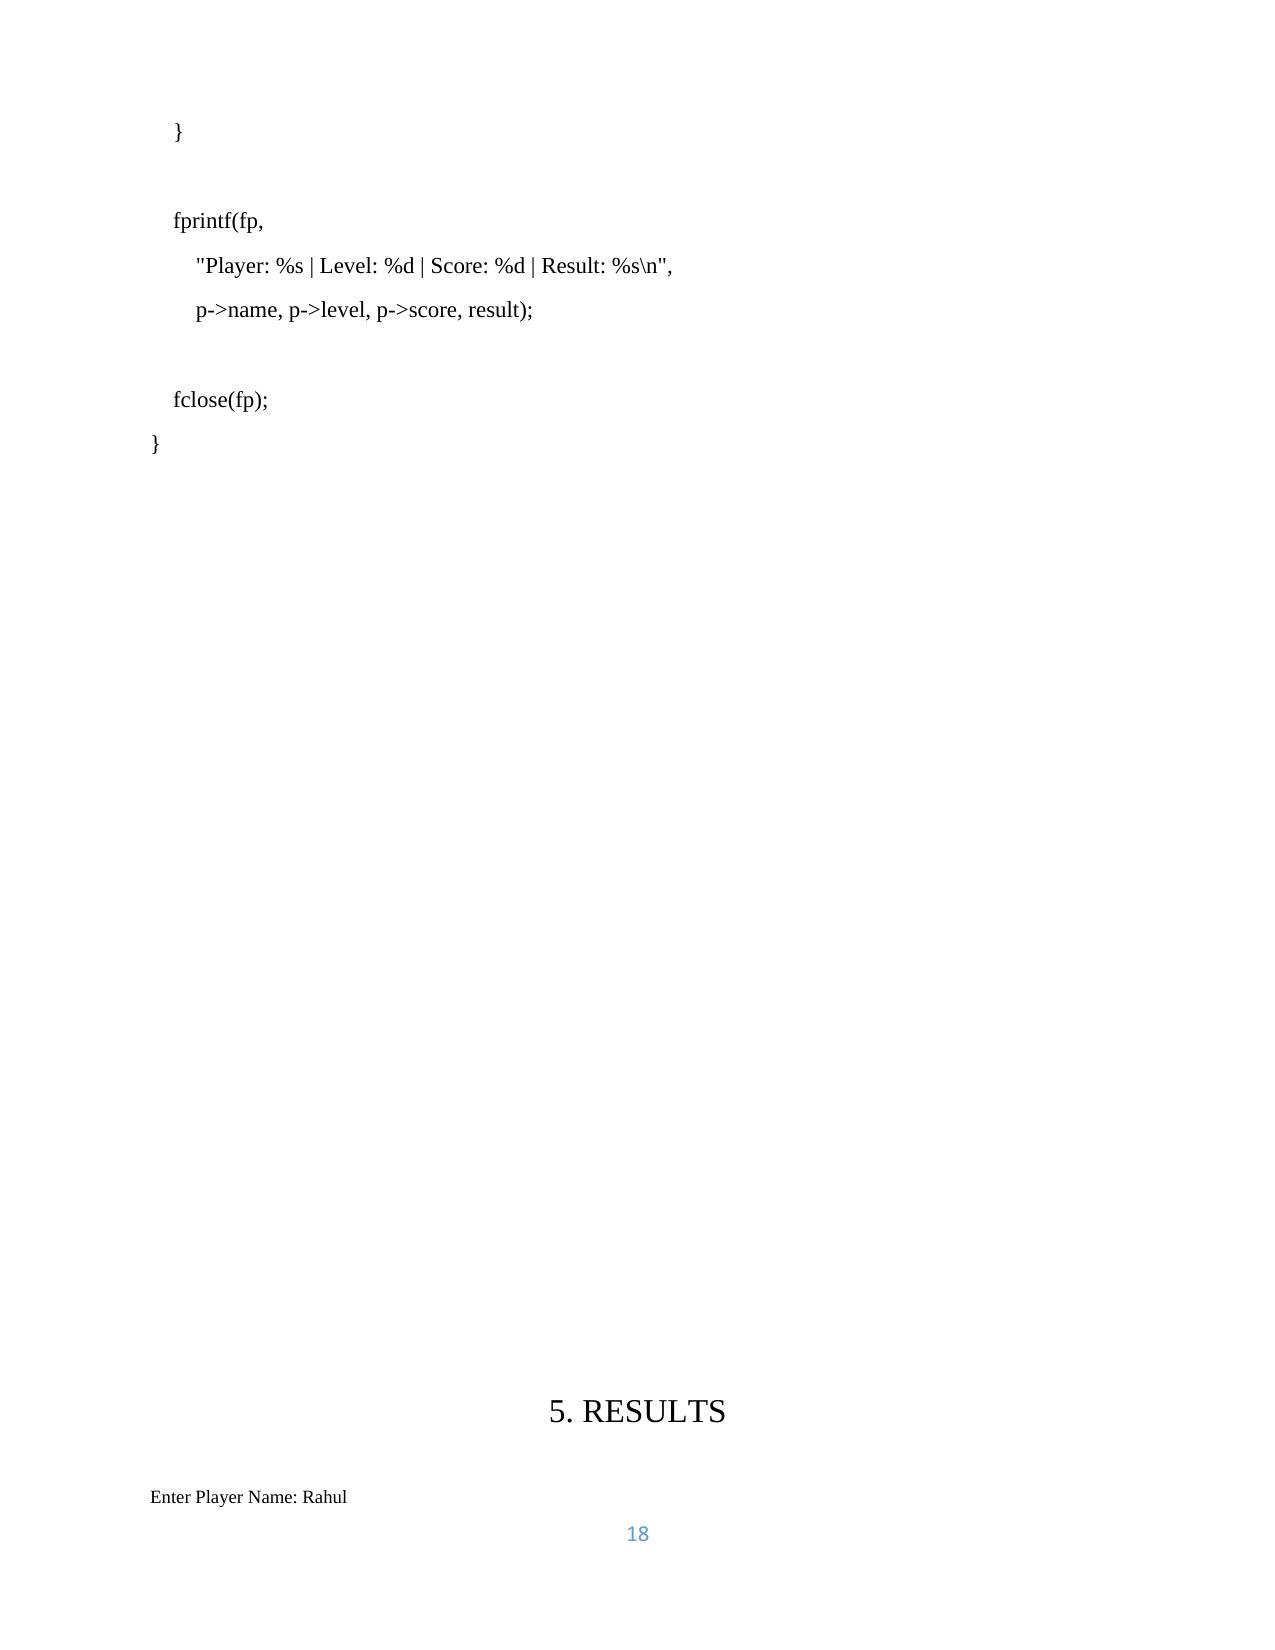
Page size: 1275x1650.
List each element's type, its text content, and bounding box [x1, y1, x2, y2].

text } [150, 118, 1125, 144]
text 5. RESULTS [150, 1392, 1125, 1430]
text "Player: %s | Level: %d | Score: %d | Result: %s\n", [150, 252, 1125, 278]
text Enter Player Name: Rahul [150, 1486, 1125, 1507]
text fclose(fp); [150, 386, 1125, 412]
text } [150, 430, 1125, 457]
text p->name, p->level, p->score, result); [150, 297, 1125, 323]
text fprintf(fp, [150, 207, 1125, 234]
